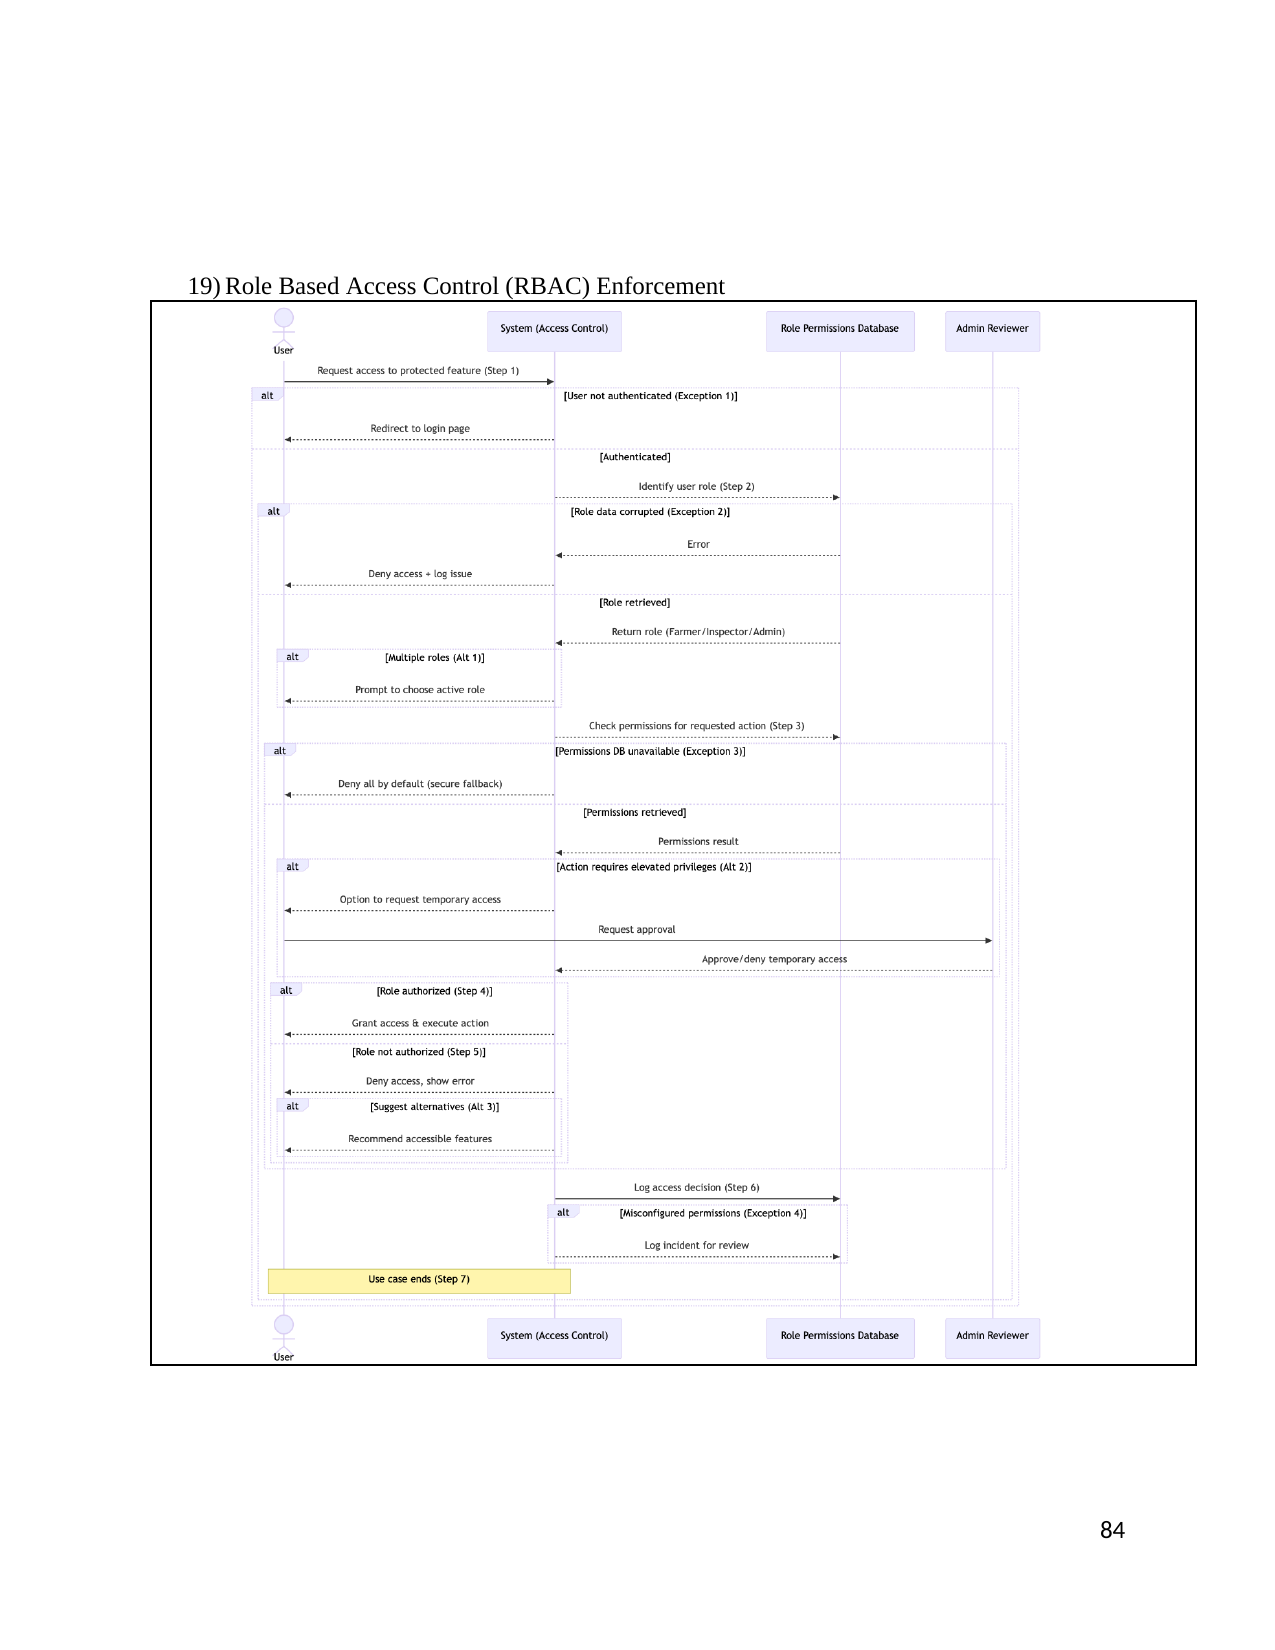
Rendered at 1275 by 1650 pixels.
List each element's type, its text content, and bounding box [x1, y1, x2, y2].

subtitle Role Based Access Control (RBAC) Enforcement [187, 271, 1125, 300]
picture [152, 302, 1195, 1364]
